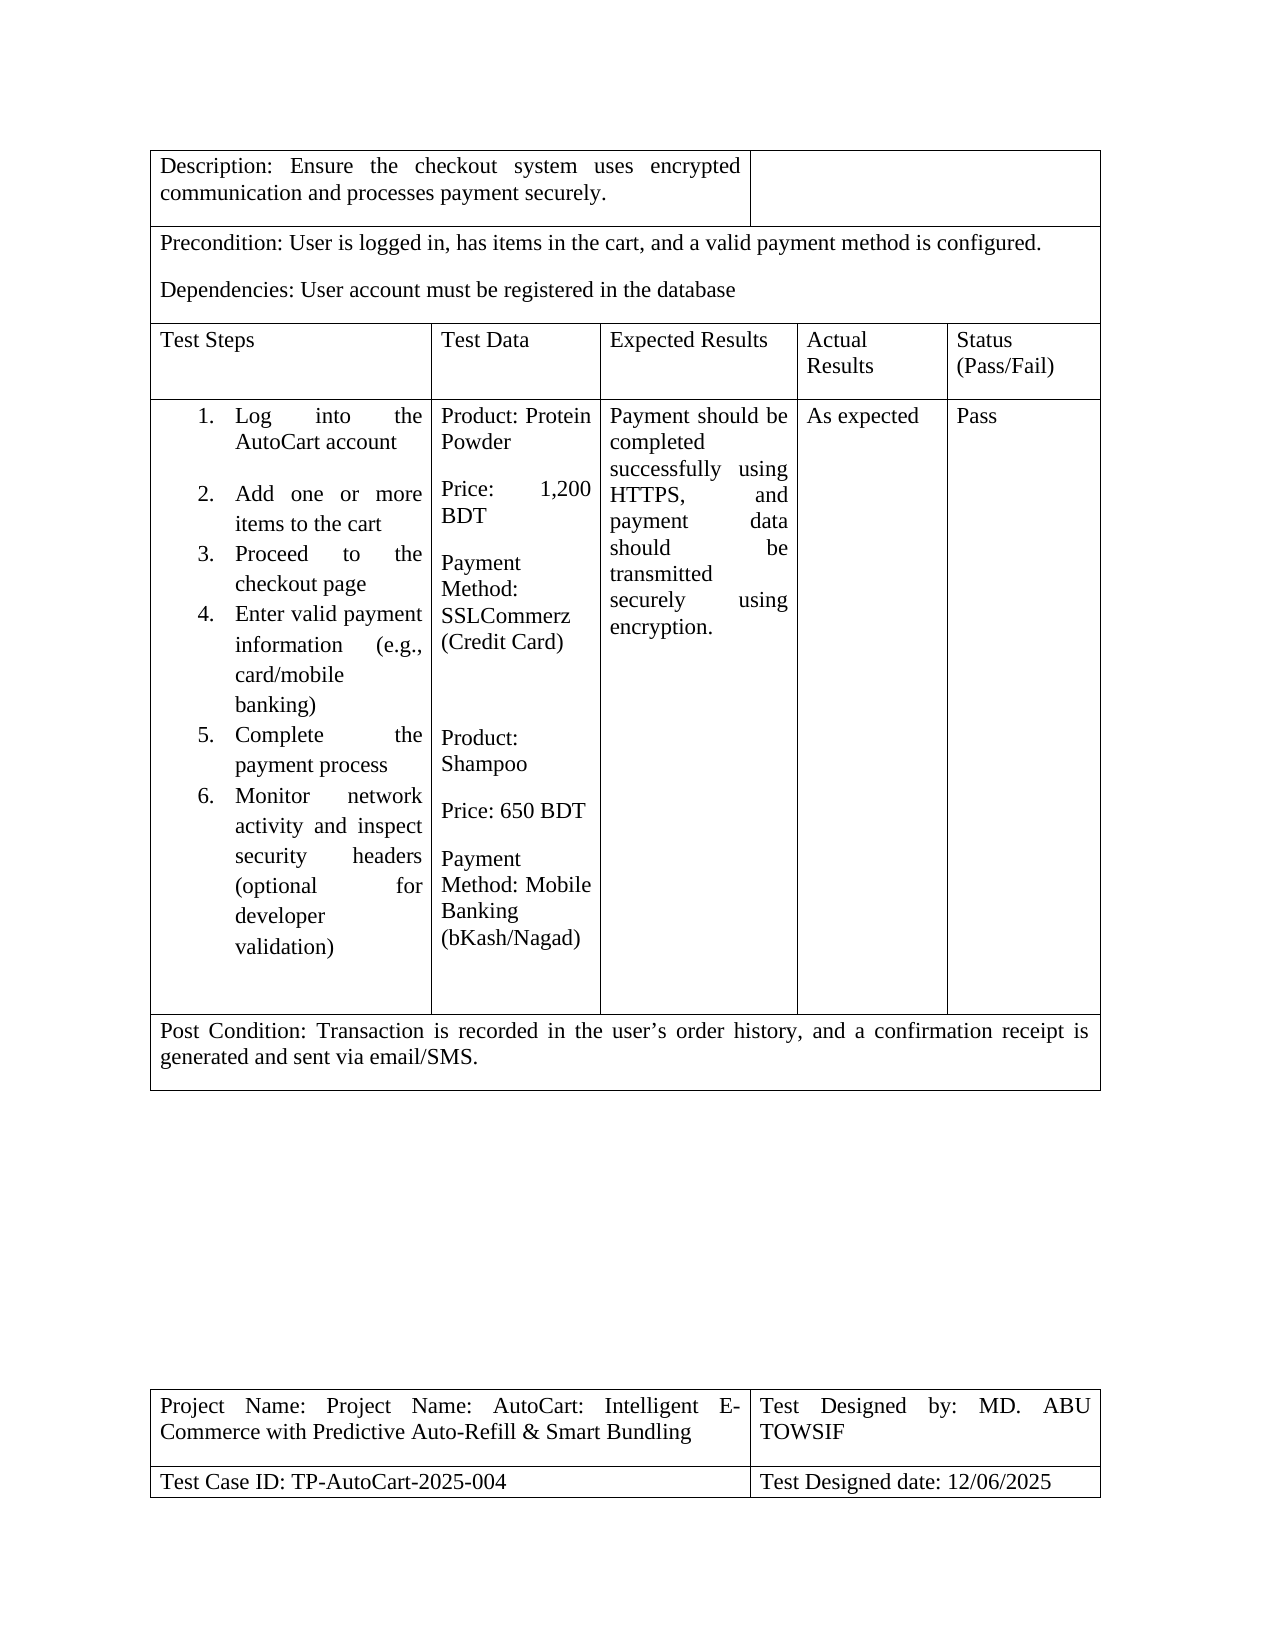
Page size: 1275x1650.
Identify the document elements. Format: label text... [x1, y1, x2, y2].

table_cell Test Data [432, 324, 600, 399]
table_cell Log into the AutoCart account Add one or more items to the cart Proceed to the checkout page Enter valid payment information (e.g., card/mobile banking) Complete the payment process Monitor network activity and inspect security headers (optional for developer validation) [151, 400, 431, 1014]
table_cell Expected Results [601, 324, 797, 399]
table_cell Status (Pass/Fail) [948, 324, 1100, 399]
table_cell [751, 1467, 1100, 1497]
table_header Test Designed by: MD. ABU TOWSIF [751, 1390, 1100, 1466]
table_cell Test Steps [151, 324, 431, 399]
table_cell Post Condition: Transaction is recorded in the user’s order history, and a confirmation receipt is generated and sent via email/SMS. [151, 1015, 1100, 1090]
table_cell Pass [948, 400, 1100, 1014]
table_cell Precondition: User is logged in, has items in the cart, and a valid payment method is configured. Dependencies: User account must be registered in the database [151, 227, 1100, 323]
table_cell Product: Protein Powder Price: 1,200 BDT Payment Method: SSLCommerz (Credit Card) Product: Shampoo Price: 650 BDT Payment Method: Mobile Banking (bKash/Nagad) [432, 400, 600, 1014]
table_cell [751, 151, 1100, 226]
table_header Project Name: Project Name: AutoCart: Intelligent E-Commerce with Predictive Auto-Refill & Smart Bundling [151, 1390, 750, 1466]
table_cell Payment should be completed successfully using HTTPS, and payment data should be transmitted securely using encryption. [601, 400, 797, 1014]
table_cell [151, 1467, 750, 1497]
table_cell As expected [798, 400, 947, 1014]
table_cell Description: Ensure the checkout system uses encrypted communication and processes payment securely. [151, 151, 750, 226]
table_cell Actual Results [798, 324, 947, 399]
